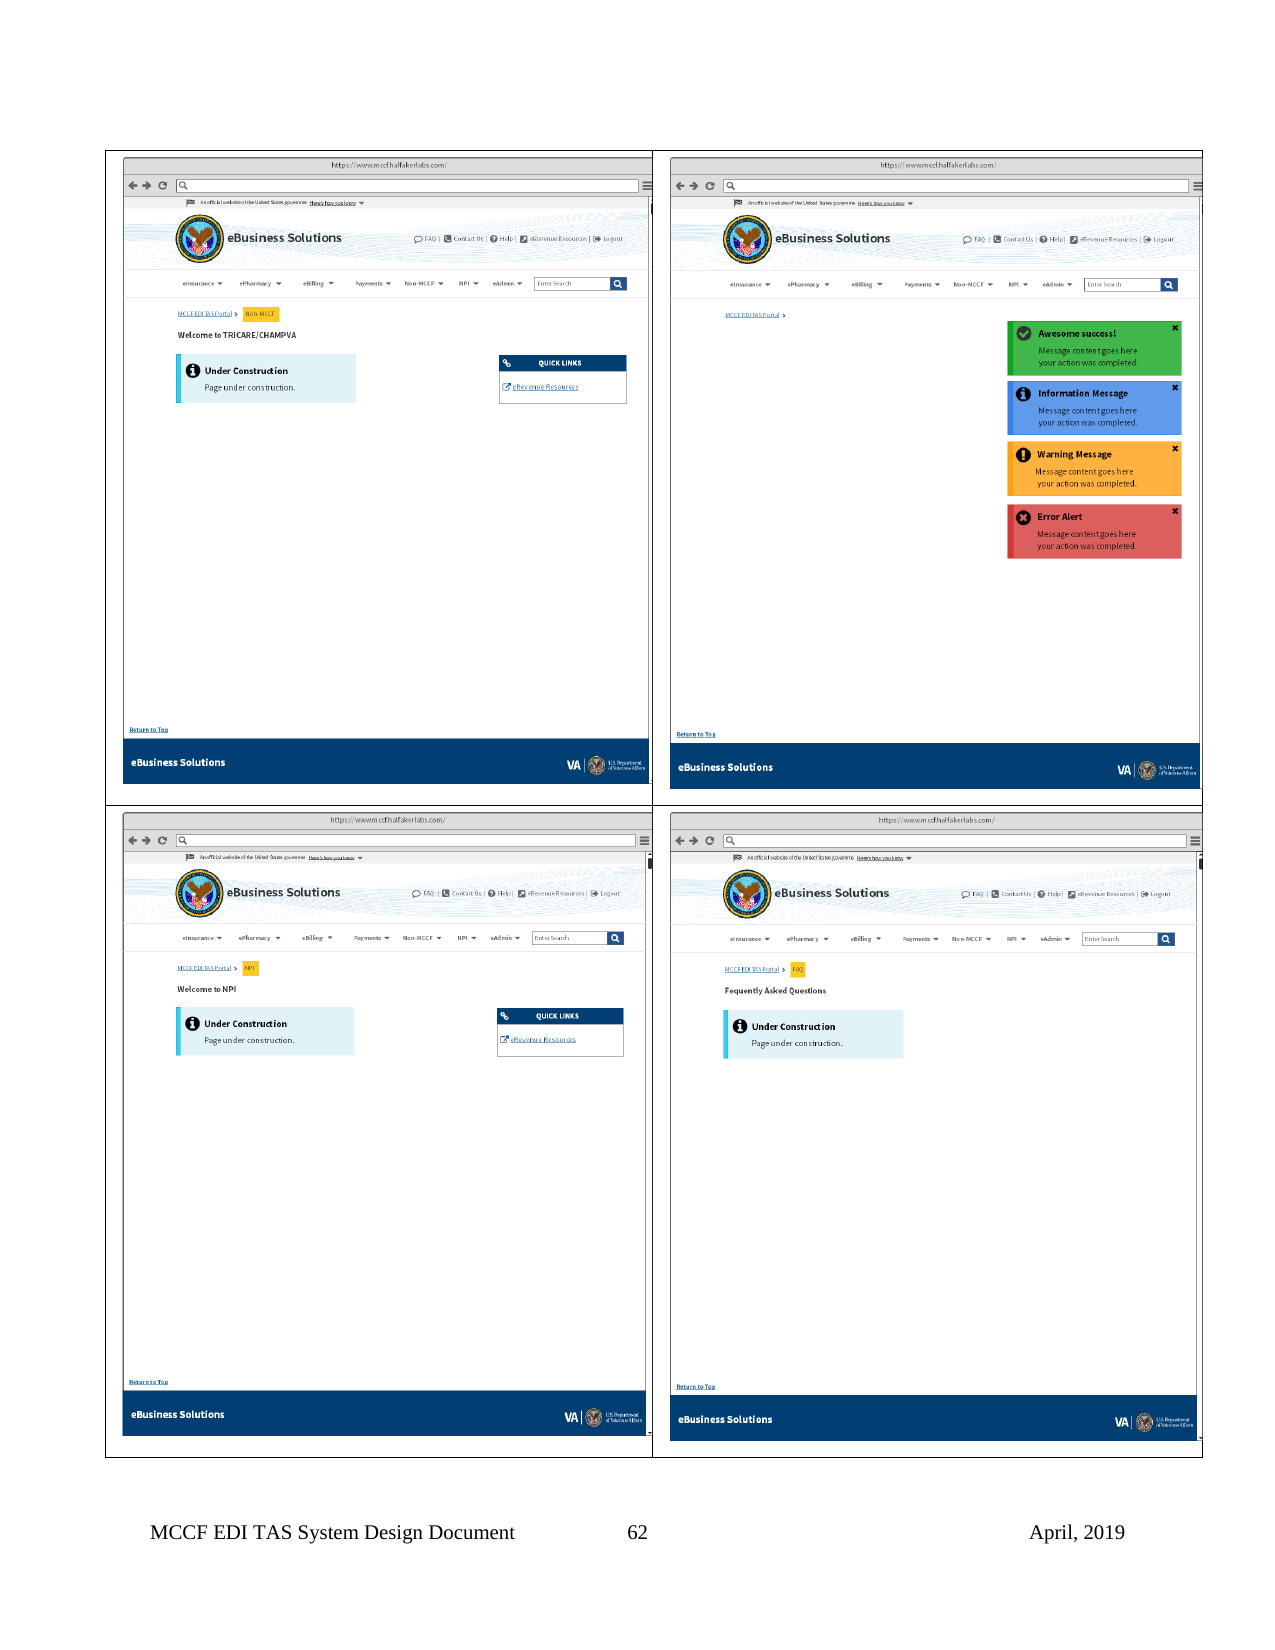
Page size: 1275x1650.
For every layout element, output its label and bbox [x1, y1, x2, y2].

picture [116, 157, 653, 784]
table_cell [653, 151, 1202, 805]
picture [116, 812, 653, 1436]
table_cell [653, 806, 1202, 1457]
table_cell [106, 151, 652, 805]
table_cell [106, 806, 652, 1457]
picture [663, 157, 1203, 789]
picture [663, 812, 1203, 1441]
